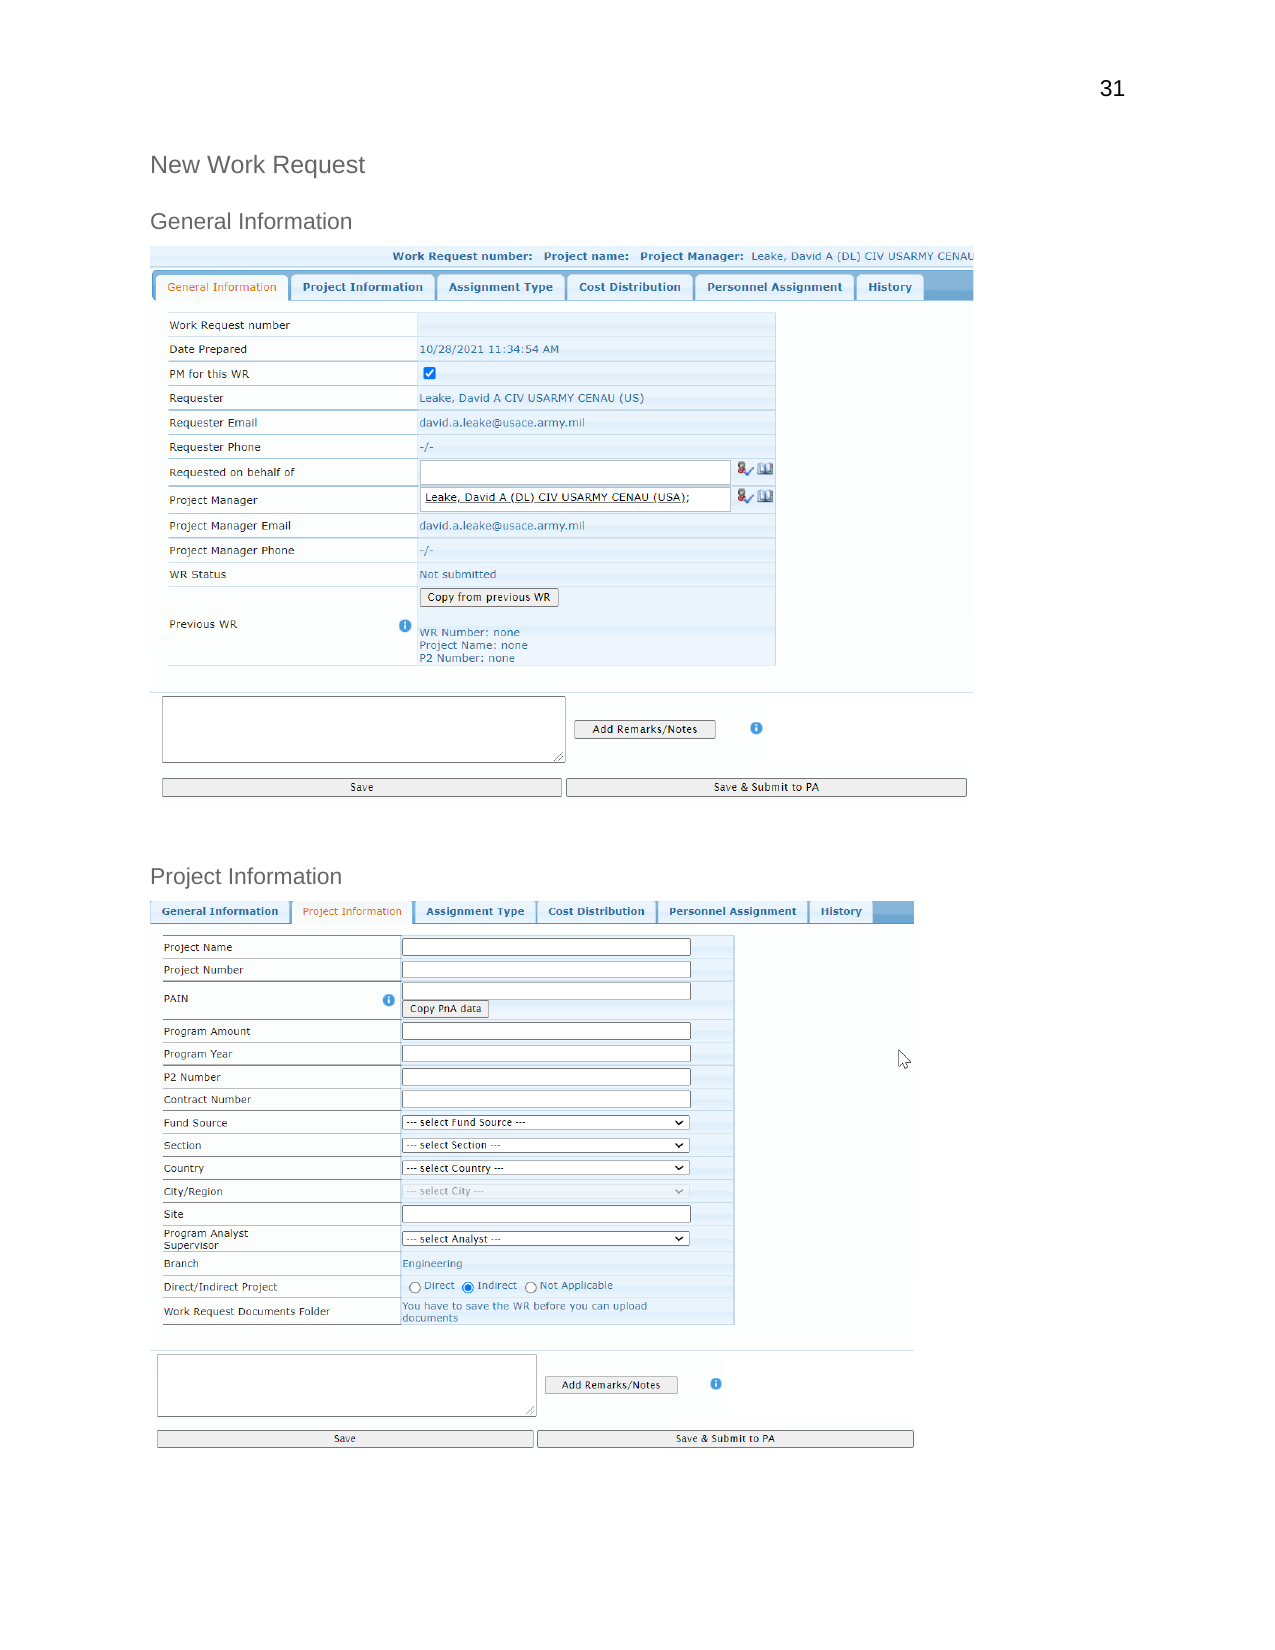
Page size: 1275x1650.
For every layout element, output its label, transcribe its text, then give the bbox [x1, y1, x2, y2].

subtitle New Work Request [150, 150, 1125, 179]
subtitle General Information [150, 208, 1125, 234]
picture [150, 901, 914, 1451]
picture [150, 246, 974, 804]
subtitle Project Information [150, 863, 1125, 889]
